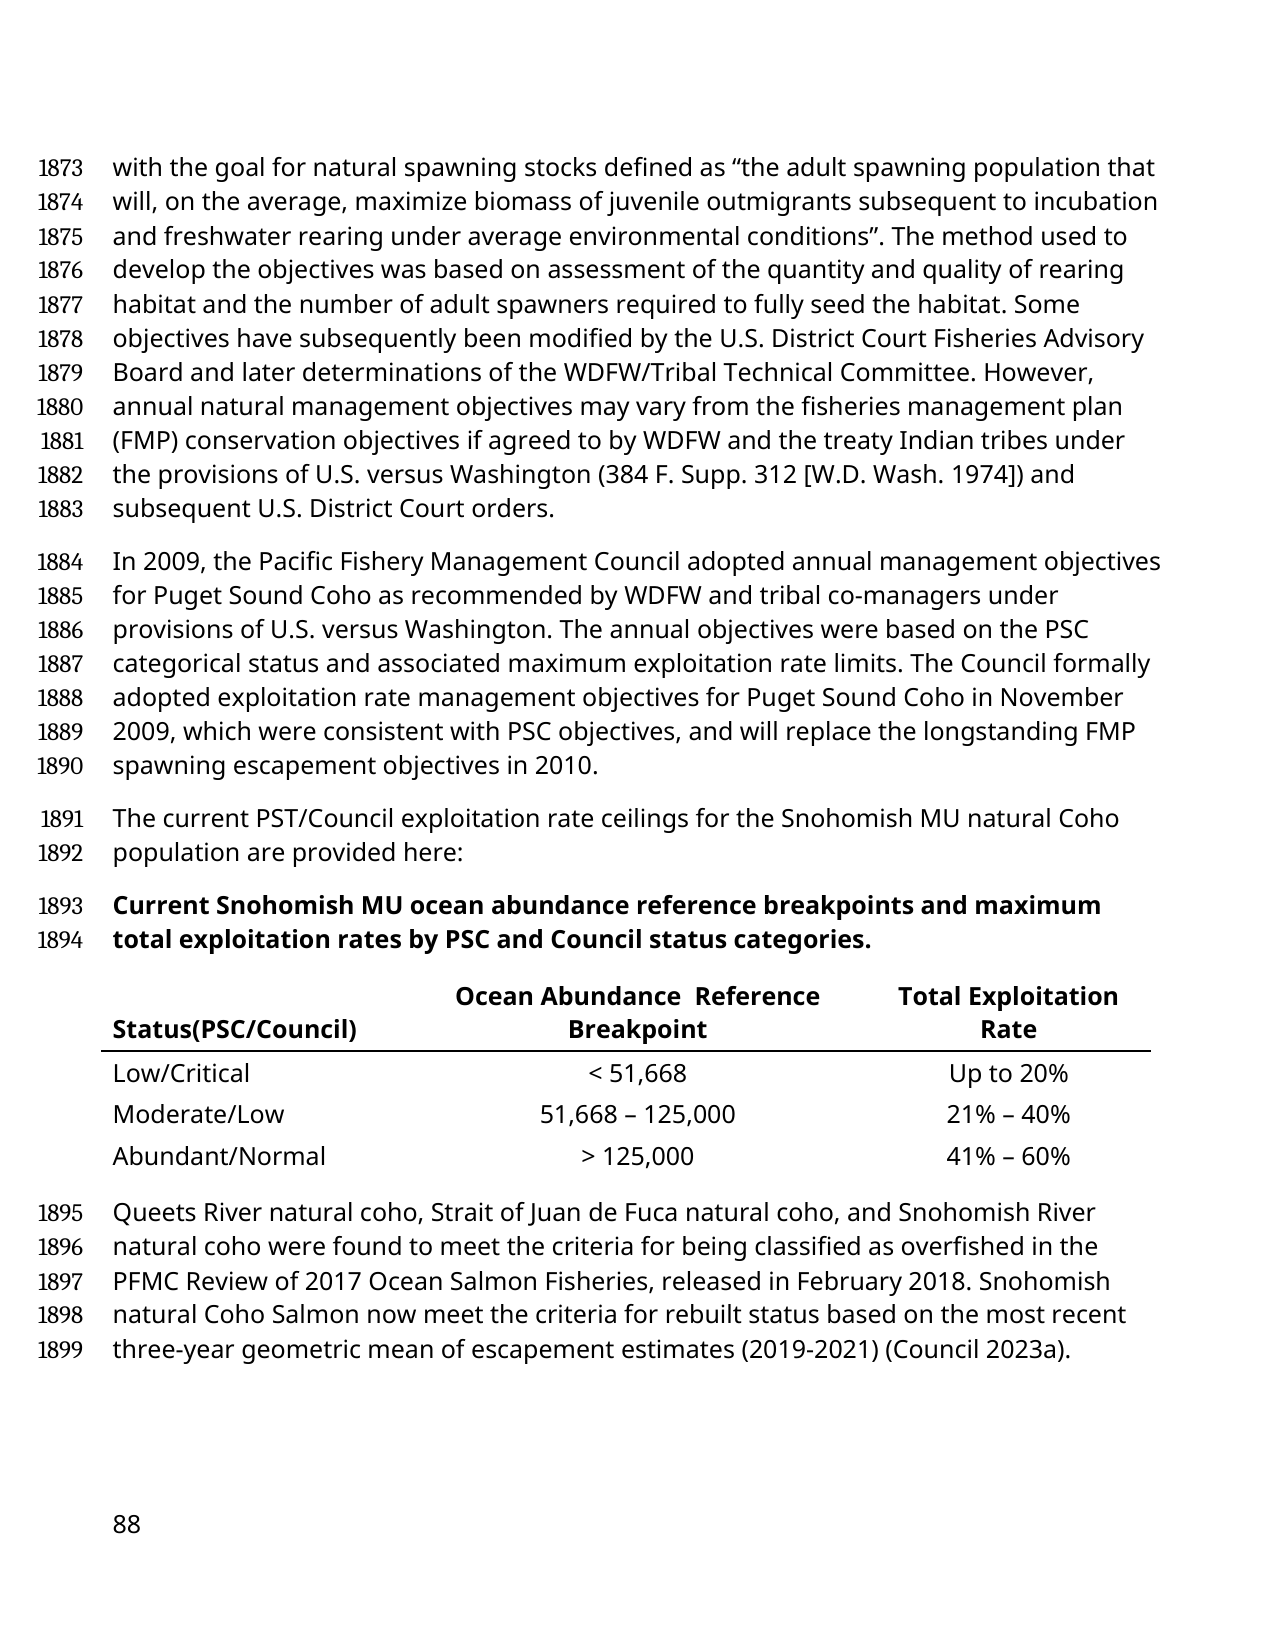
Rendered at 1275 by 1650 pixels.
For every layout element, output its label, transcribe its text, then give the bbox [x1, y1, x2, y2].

table_cell 41% – 60% [866, 1135, 1151, 1176]
text In 2009, the Pacific Fishery Management Council adopted annual management objectives for Puget Sound Coho as recommended by WDFW and tribal co-managers under provisions of U.S. versus Washington. The annual objectives were based on the PSC categorical status and associated maximum exploitation rate limits. The Council formally adopted exploitation rate management objectives for Puget Sound Coho in November 2009, which were consistent with PSC objectives, and will replace the longstanding FMP spawning escapement objectives in 2010. [112, 543, 1162, 782]
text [112, 150, 1162, 525]
table_cell Up to 20% [866, 1052, 1151, 1093]
text The current PST/Council exploitation rate ceilings for the Snohomish MU natural Coho population are provided here: [112, 801, 1162, 869]
table_cell Abundant/Normal [101, 1135, 409, 1176]
table_cell > 125,000 [409, 1135, 866, 1176]
table_cell Moderate/Low [101, 1093, 409, 1135]
table_cell 21% – 40% [866, 1093, 1151, 1135]
table_header Status(PSC/Council) [101, 974, 409, 1050]
table_cell < 51,668 [409, 1052, 866, 1093]
table_header Total Exploitation Rate [866, 974, 1151, 1050]
text Current Snohomish MU ocean abundance reference breakpoints and maximum total exploitation rates by PSC and Council status categories. [112, 887, 1162, 956]
table_cell 51,668 – 125,000 [409, 1093, 866, 1135]
text Queets River natural coho, Strait of Juan de Fuca natural coho, and Snohomish River natural coho were found to meet the criteria for being classified as overfished in the PFMC Review of 2017 Ocean Salmon Fisheries, released in February 2018. Snohomish natural Coho Salmon now meet the criteria for rebuilt status based on the most recent three-year geometric mean of escapement estimates (2019-2021) (Council 2023a). [112, 1195, 1162, 1365]
table_cell Low/Critical [101, 1052, 409, 1093]
table_header Ocean Abundance Reference Breakpoint [409, 974, 866, 1050]
